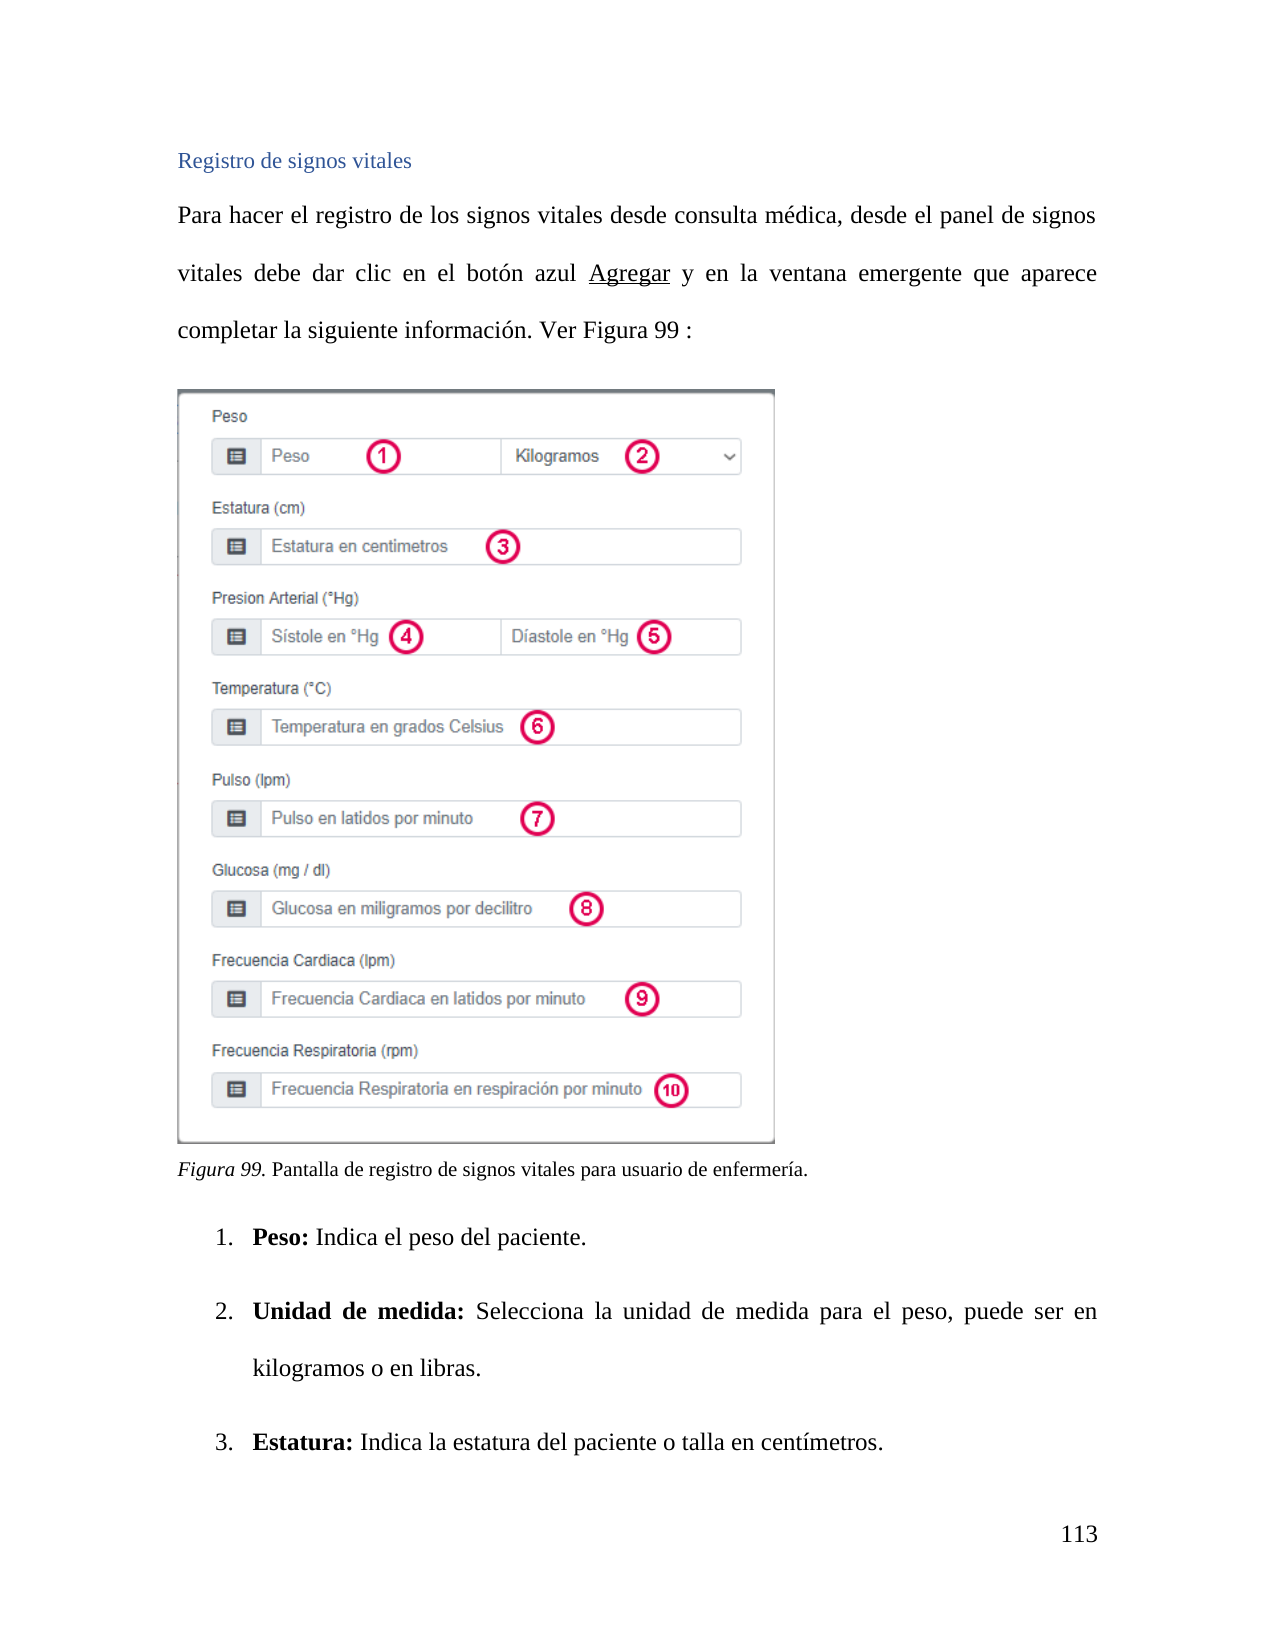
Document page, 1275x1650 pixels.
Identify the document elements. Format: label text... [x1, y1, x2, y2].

picture [177, 389, 775, 1144]
text Registro de signos vitales [177, 148, 1098, 174]
text Figura 99. Pantalla de registro de signos vitales para usuario de enfermería. [177, 1157, 1098, 1181]
text Para hacer el registro de los signos vitales desde consulta médica, desde el panel de signos vitales debe dar clic en el botón azul Agregar y en la ventana emergente que aparece completar la siguiente información. Ver Figura 99 : [177, 200, 1098, 344]
list Estatura: Indica la estatura del paciente o talla en centímetros. [215, 1427, 1098, 1456]
list Unidad de medida: Selecciona la unidad de medida para el peso, puede ser en kilogramos o en libras. [215, 1296, 1098, 1382]
list Peso: Indica el peso del paciente. [215, 1222, 1098, 1250]
